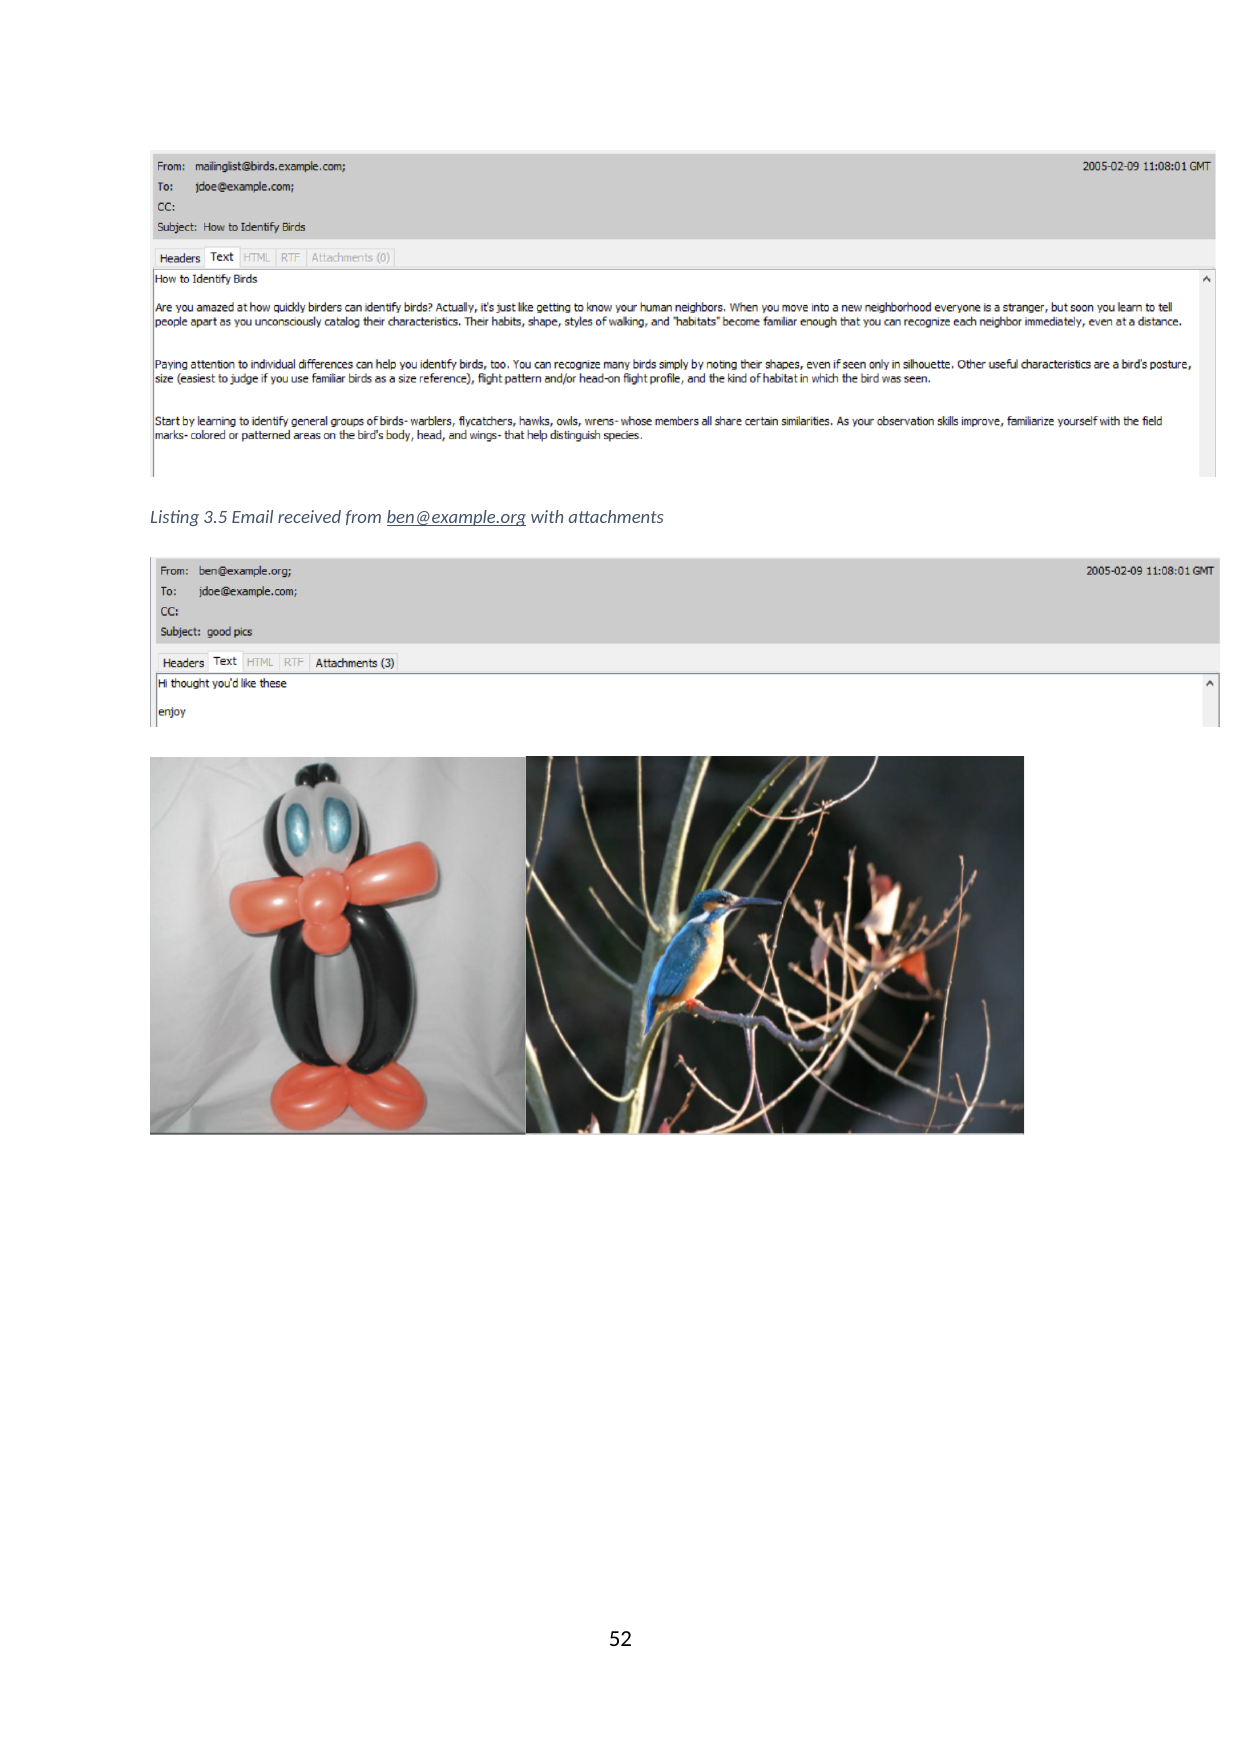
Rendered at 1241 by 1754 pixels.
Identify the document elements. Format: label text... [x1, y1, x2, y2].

picture [150, 756, 1025, 1135]
picture [150, 557, 1221, 727]
text Listing 3.5 Email received from ben@example.org with attachments [150, 506, 1090, 528]
picture [150, 150, 1216, 477]
